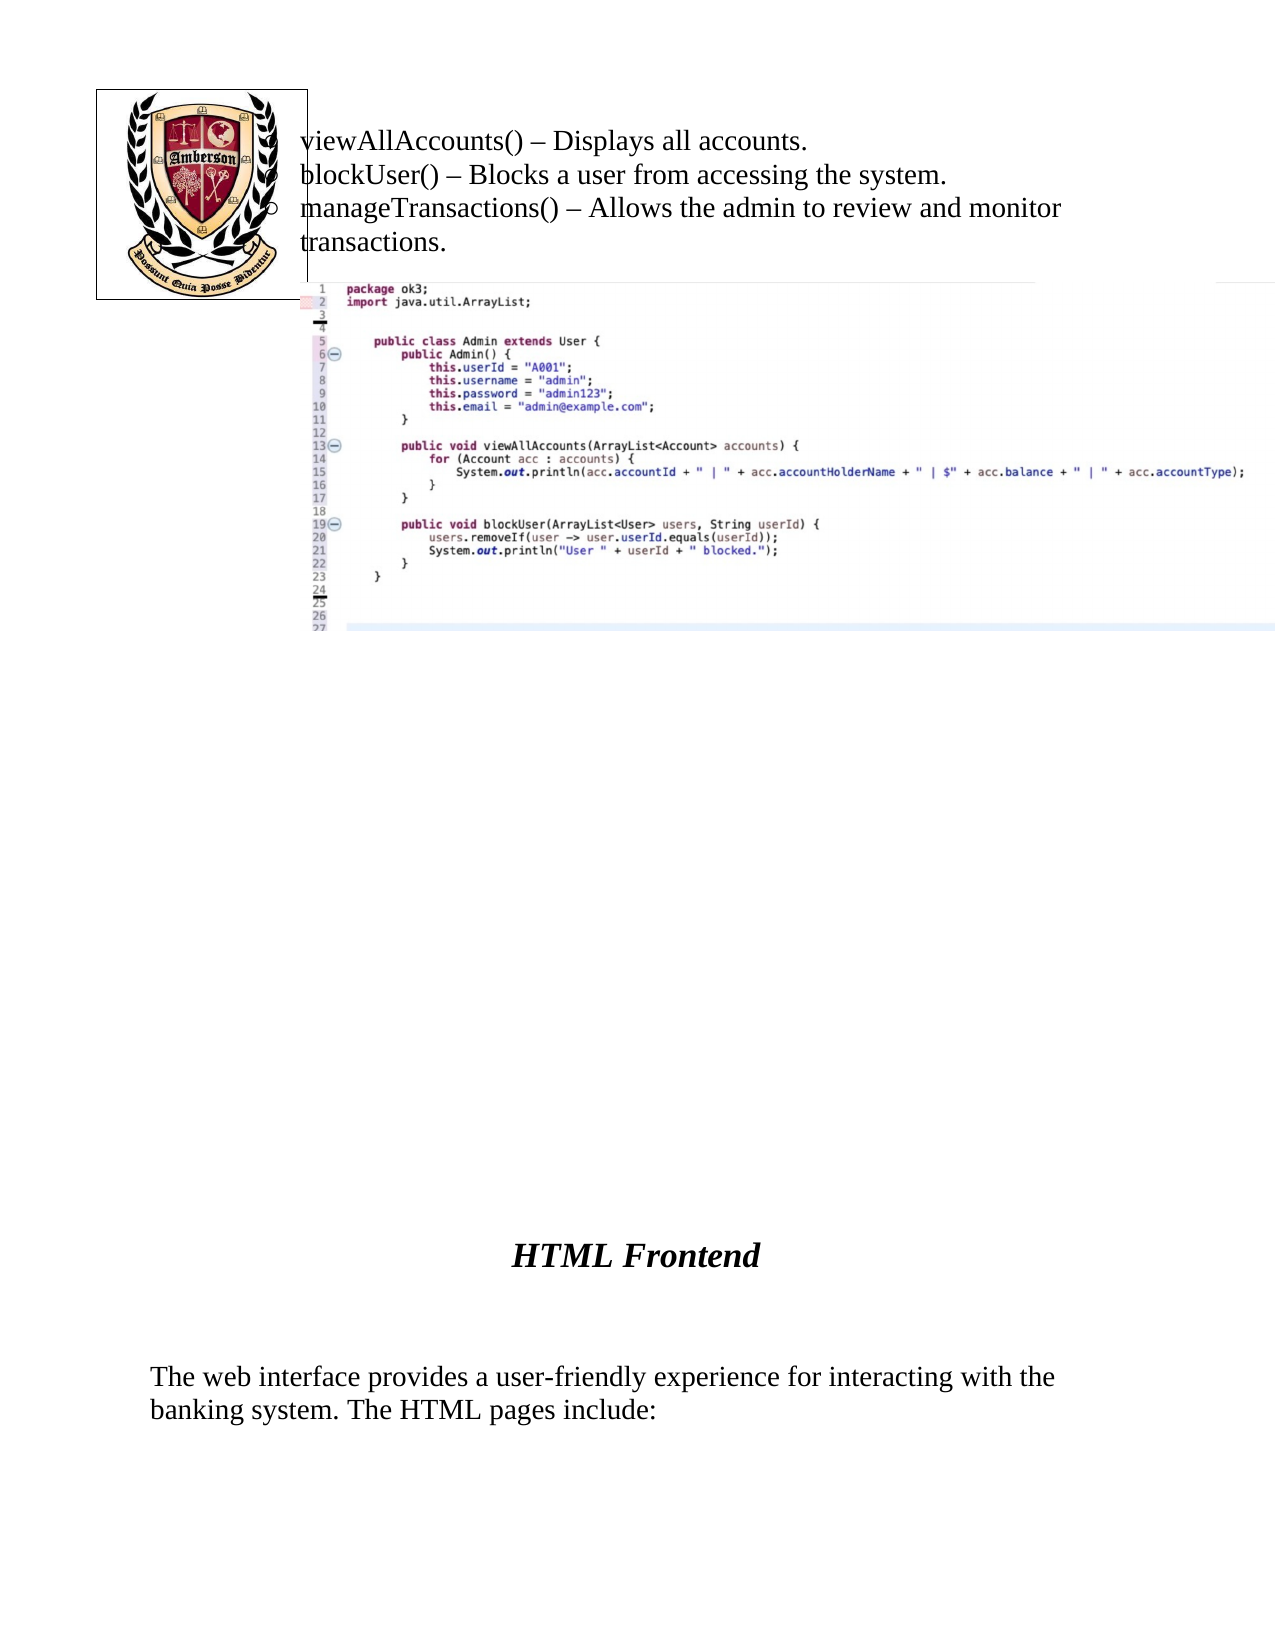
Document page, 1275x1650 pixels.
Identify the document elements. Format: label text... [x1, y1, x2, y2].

subtitle HTML Frontend [150, 1234, 1125, 1275]
list manageTransactions() – Allows the admin to review and monitor transactions. [262, 191, 1125, 258]
list viewAllAccounts() – Displays all accounts. [262, 123, 1125, 157]
list blockUser() – Blocks a user from accessing the system. [262, 157, 1125, 191]
text The web interface provides a user-friendly experience for interacting with the banking system. The HTML pages include: [150, 1359, 1125, 1426]
picture [97, 90, 1275, 631]
